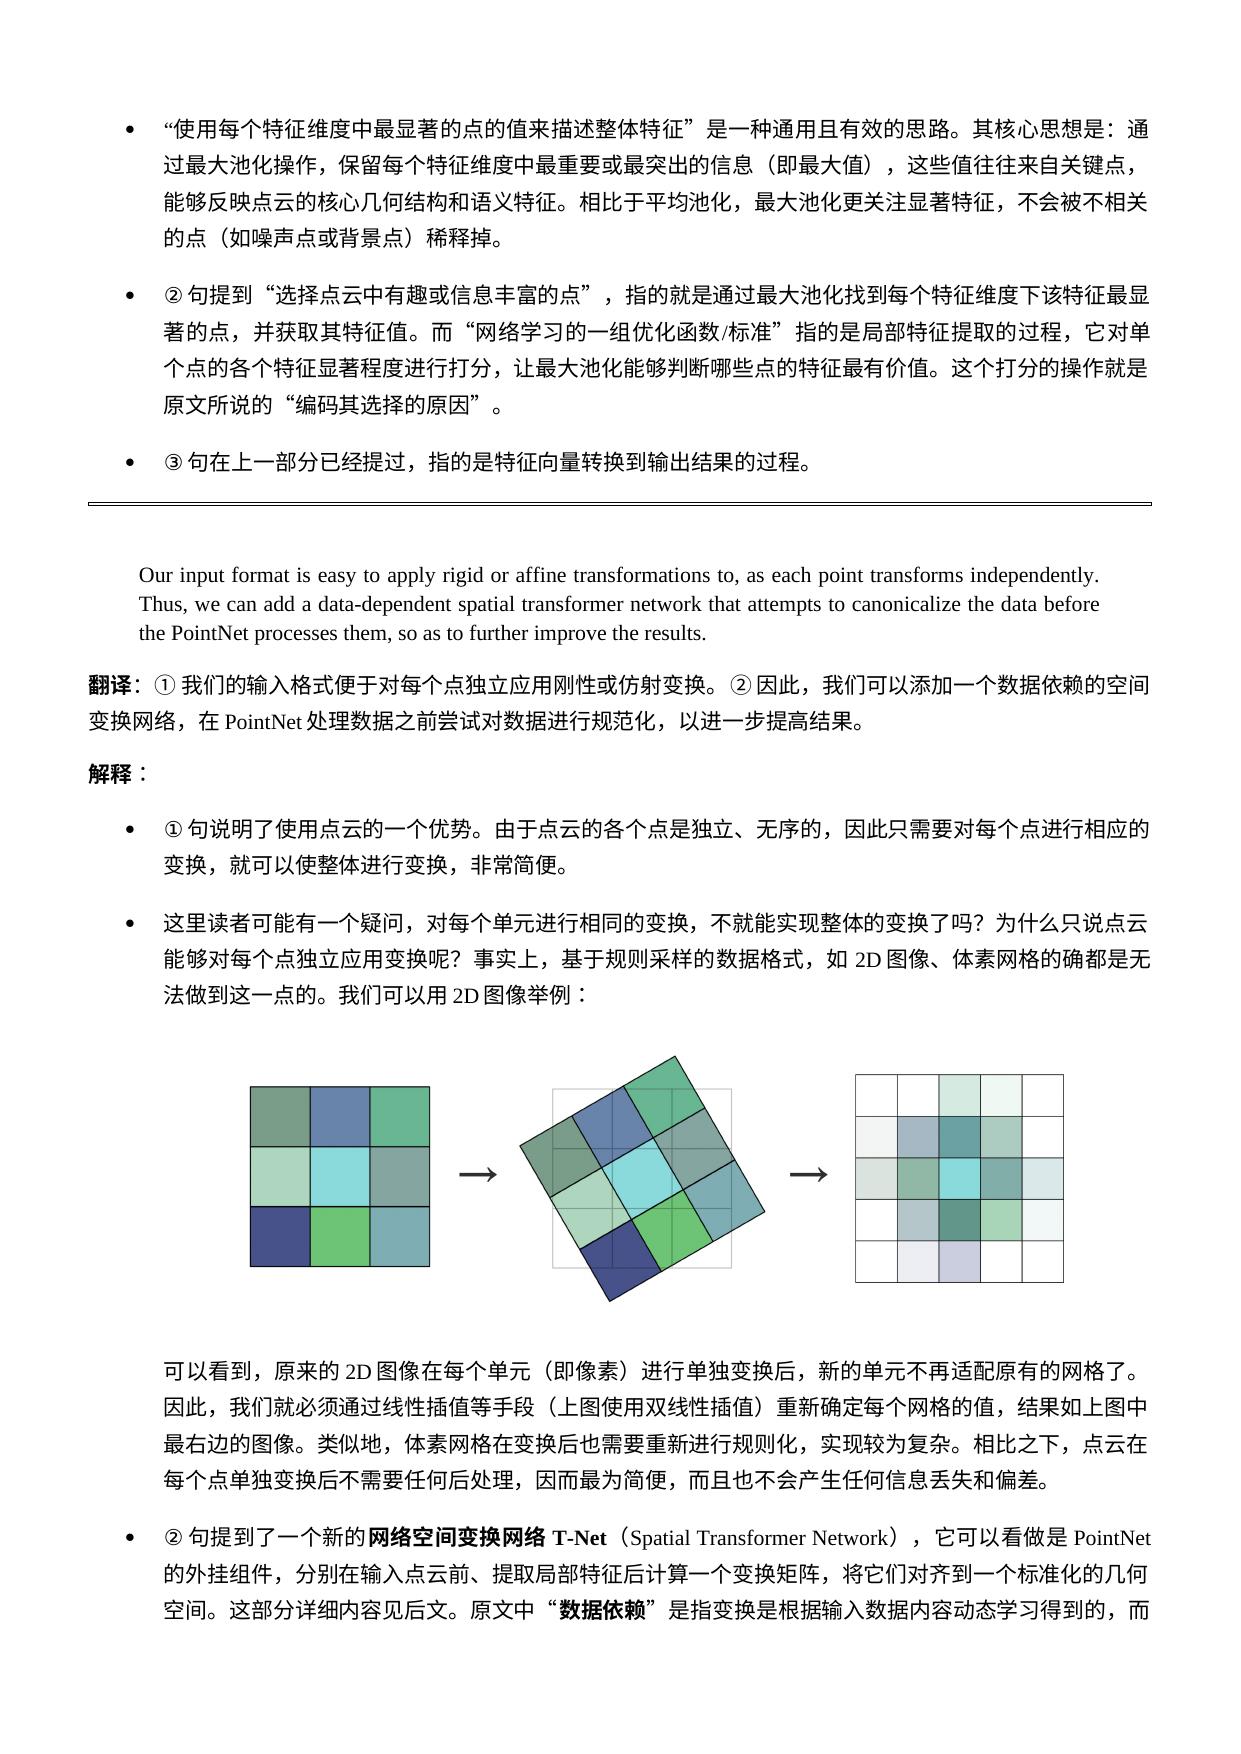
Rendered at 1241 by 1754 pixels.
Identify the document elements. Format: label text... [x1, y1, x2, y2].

list ①句说明了使用点云的一个优势。由于点云的各个点是独立、无序的，因此只需要对每个点进行相应的变换，就可以使整体进行变换，非常简便。 [126, 812, 1152, 880]
list 可以看到，原来的2D图像在每个单元（即像素）进行单独变换后，新的单元不再适配原有的网格了。因此，我们就必须通过线性插值等手段（上图使用双线性插值）重新确定每个网格的值，结果如上图中最右边的图像。类似地，体素网格在变换后也需要重新进行规则化，实现较为复杂。相比之下，点云在每个点单独变换后不需要任何后处理，因而最为简便，而且也不会产生任何信息丢失和偏差。 [126, 1354, 1152, 1494]
text 翻译：① 我们的输入格式便于对每个点独立应用刚性或仿射变换。② 因此，我们可以添加一个数据依赖的空间变换网络，在PointNet处理数据之前尝试对数据进行规范化，以进一步提高结果。 [89, 668, 1152, 736]
list “使用每个特征维度中最显著的点的值来描述整体特征”是一种通用且有效的思路。其核心思想是：通过最大池化操作，保留每个特征维度中最重要或最突出的信息（即最大值），这些值往往来自关键点，能够反映点云的核心几何结构和语义特征。相比于平均池化，最大池化更关注显著特征，不会被不相关的点（如噪声点或背景点）稀释掉。 [126, 112, 1152, 253]
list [126, 1520, 1152, 1624]
list ②句提到“选择点云中有趣或信息丰富的点”，指的就是通过最大池化找到每个特征维度下该特征最显著的点，并获取其特征值。而“网络学习的一组优化函数/标准”指的是局部特征提取的过程，它对单个点的各个特征显著程度进行打分，让最大池化能够判断哪些点的特征最有价值。这个打分的操作就是原文所说的“编码其选择的原因”。 [126, 278, 1152, 419]
list ③句在上一部分已经提过，指的是特征向量转换到输出结果的过程。 [126, 445, 1152, 477]
text Our input format is easy to apply rigid or affine transformations to, as each point transforms independently. Thus, we can add a data-dependent spatial transformer network that attempts to canonicalize the data before the PointNet processes them, so as to further improve the results. [139, 562, 1102, 645]
list 这里读者可能有一个疑问，对每个单元进行相同的变换，不就能实现整体的变换了吗？为什么只说点云能够对每个点独立应用变换呢？事实上，基于规则采样的数据格式，如2D图像、体素网格的确都是无法做到这一点的。我们可以用2D图像举例： [126, 906, 1152, 1010]
text 解释： [89, 759, 1152, 789]
picture [220, 1035, 1096, 1322]
